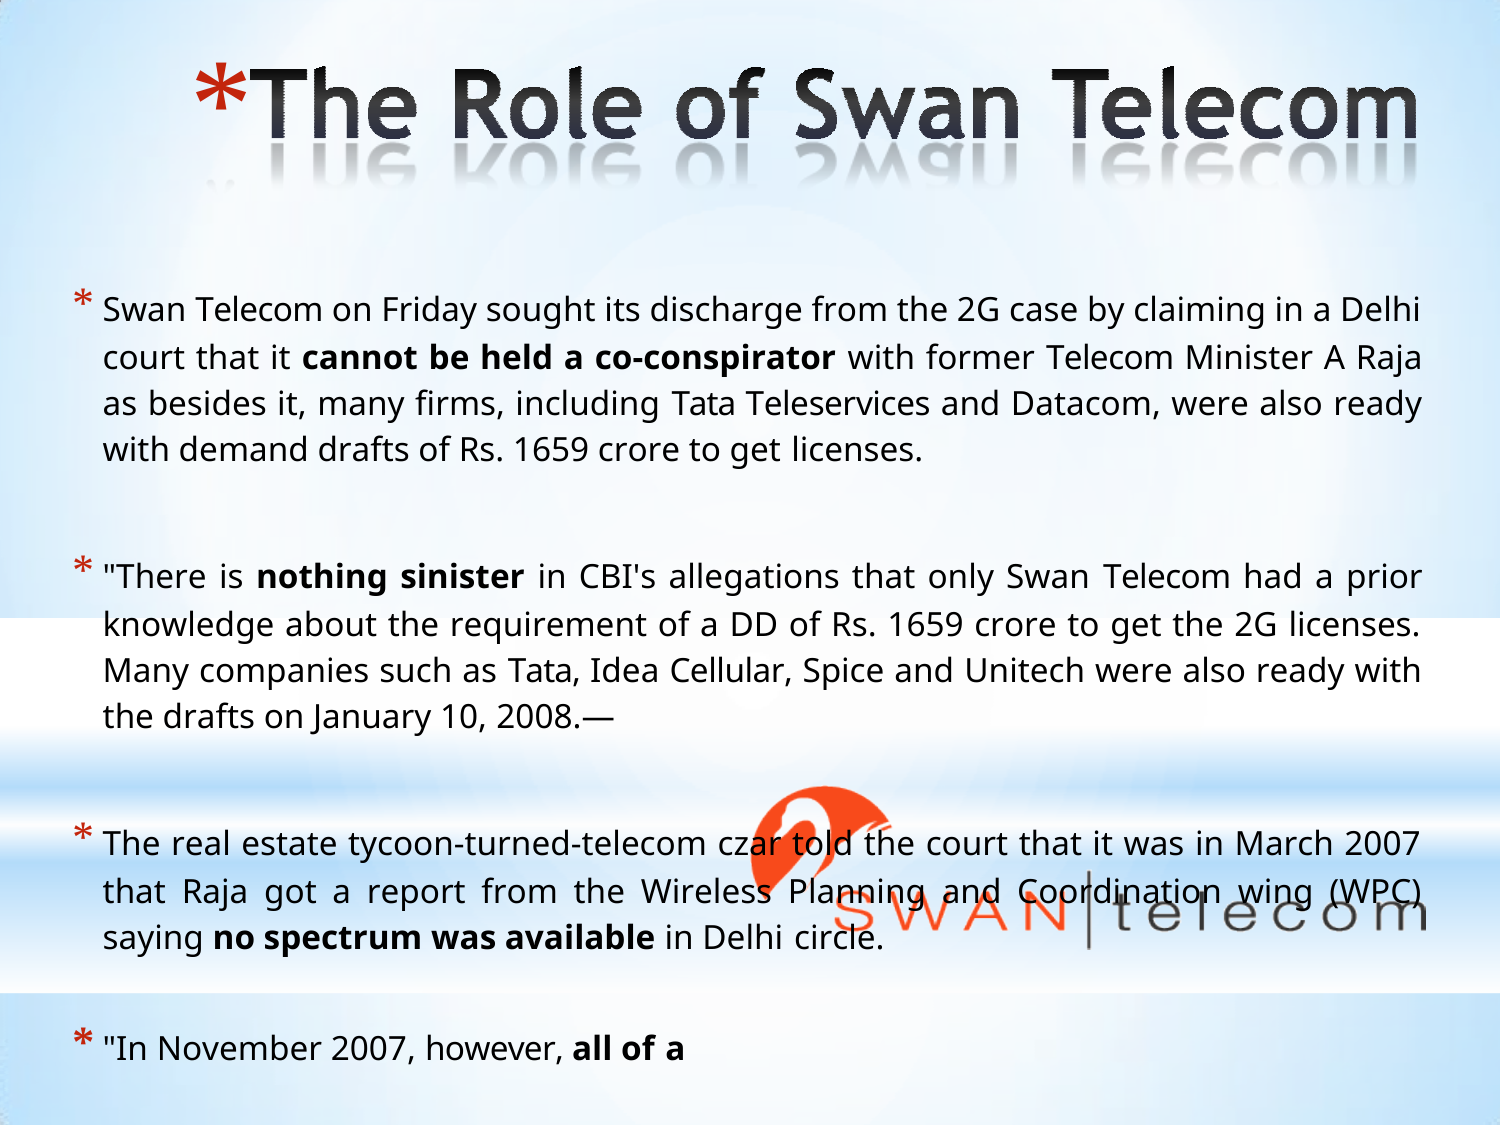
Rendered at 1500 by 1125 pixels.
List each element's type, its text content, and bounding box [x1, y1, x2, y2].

subtitle * [191, 25, 1446, 193]
list The real estate tycoon-turned-telecom czar told the court that it was in March 2007 that Raja got a report from the Wireless Planning and Coordination wing (WPC) saying no spectrum was available in Delhi circle. [72, 810, 1423, 959]
list "There is nothing sinister in CBI's allegations that only Swan Telecom had a prior knowledge about the requirement of a DD of Rs. 1659 crore to get the 2G licenses. Many companies such as Tata, Idea Cellular, Spice and Unitech were also ready with the drafts on January 10, 2008.― [72, 543, 1423, 738]
list Swan Telecom on Friday sought its discharge from the 2G case by claiming in a Delhi court that it cannot be held a co-conspirator with former Telecom Minister A Raja as besides it, many firms, including Tata Teleservices and Datacom, were also ready with demand drafts of Rs. 1659 crore to get licenses. [72, 275, 1423, 471]
picture [0, 0, 1500, 1125]
list "In November 2007, however, all of a [72, 1021, 1446, 1070]
